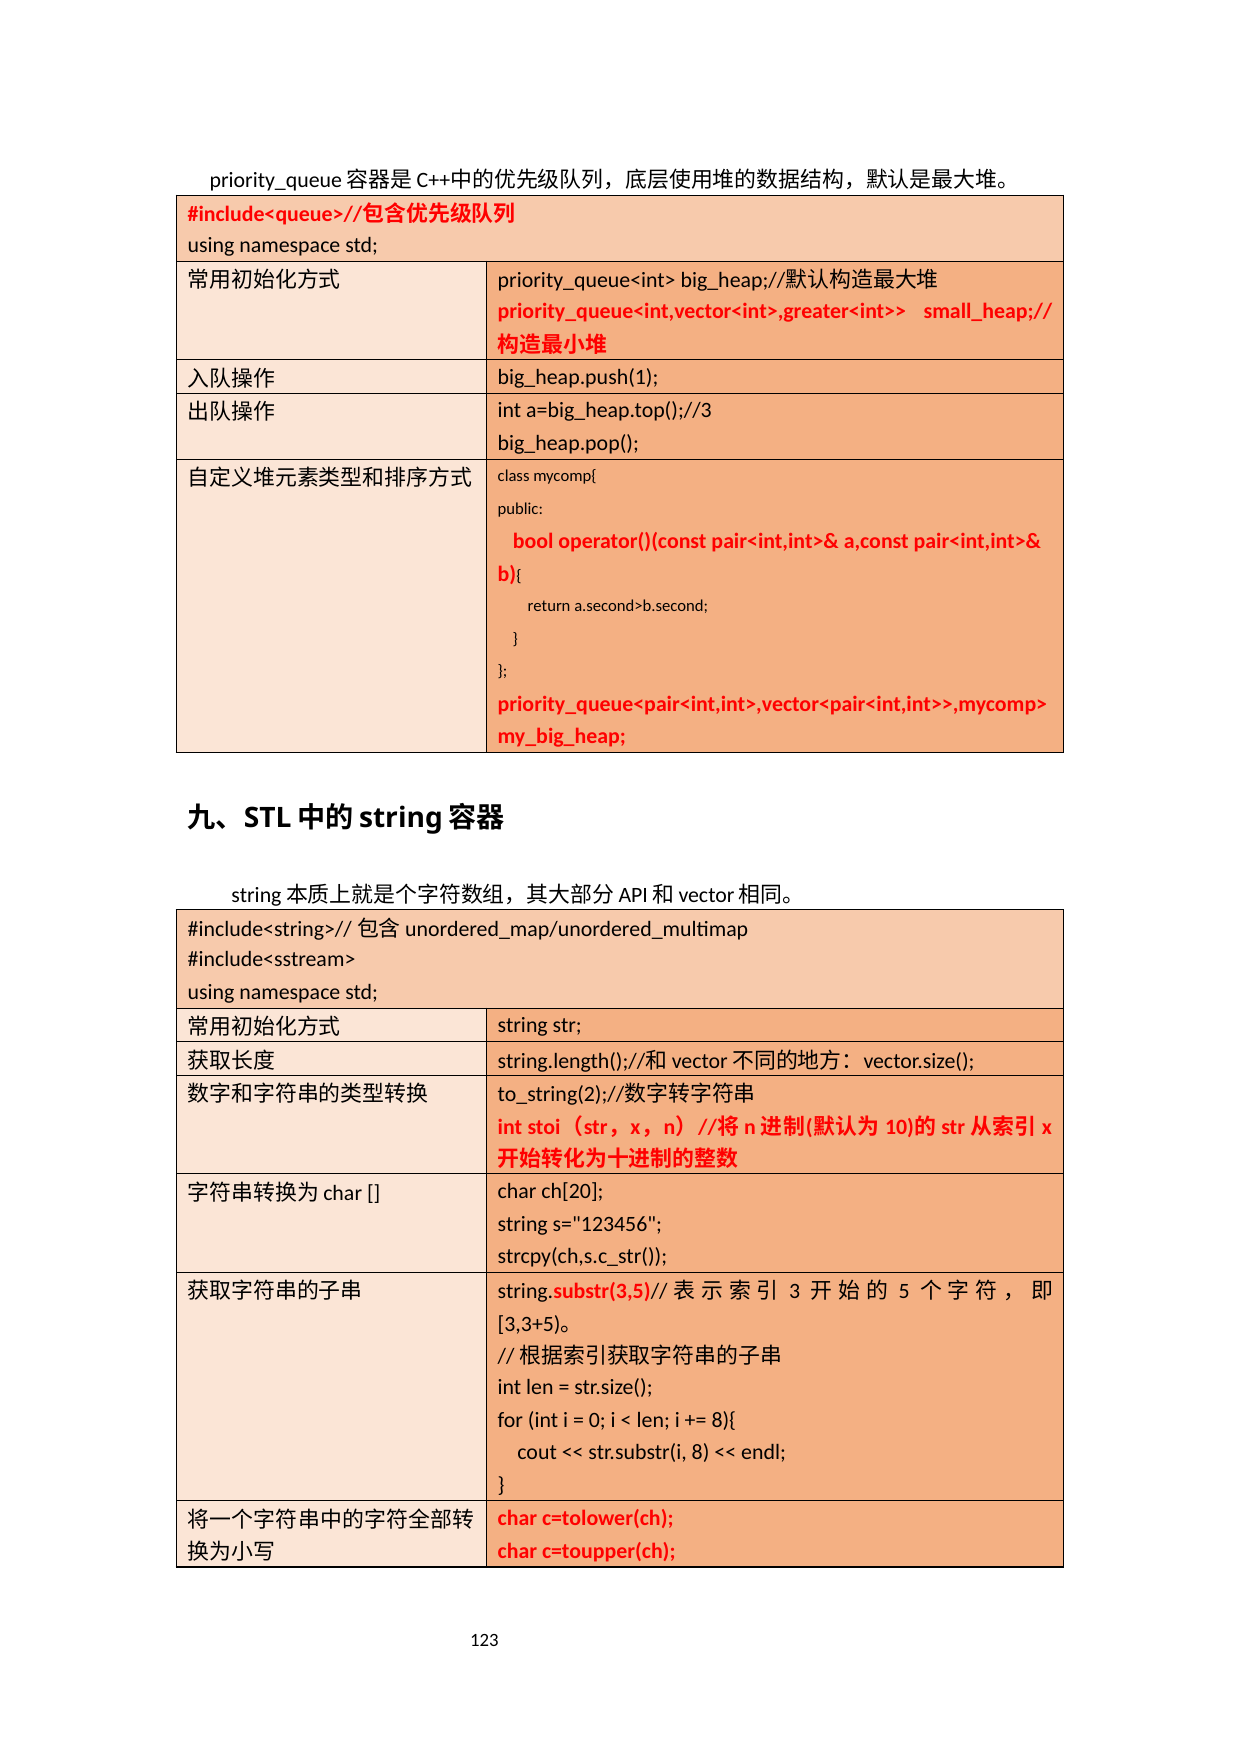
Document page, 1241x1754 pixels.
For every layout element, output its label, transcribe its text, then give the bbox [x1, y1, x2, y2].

table_cell priority_queue<int> big_heap;//默认构造最大堆 priority_queue<int,vector<int>,greater<int>> small_heap;//构造最小堆 [487, 262, 1063, 359]
subtitle STL中的string容器 [187, 782, 1053, 847]
table_cell int a=big_heap.top();//3 big_heap.pop(); [487, 394, 1063, 459]
table_cell 常用初始化方式 [177, 1009, 486, 1041]
table_cell big_heap.push(1); [487, 360, 1063, 393]
table_cell string.length();//和vector不同的地方：vector.size(); [487, 1042, 1063, 1075]
table_cell to_string(2);//数字转字符串 int stoi（str，x，n）//将n进制(默认为10)的str从索引x开始转化为十进制的整数 [487, 1076, 1063, 1173]
table_cell 获取字符串的子串 [177, 1273, 486, 1500]
table_header #include<queue>//包含优先级队列 using namespace std; [177, 196, 1063, 261]
text priority_queue容器是C++中的优先级队列，底层使用堆的数据结构，默认是最大堆。 [187, 162, 1053, 194]
table_cell class mycomp{ public: bool operator()(const pair<int,int>& a,const pair<int,int>& b){ return a.second>b.second; } }; priority_queue<pair<int,int>,vector<pair<int,int>>,mycomp> my_big_heap; [487, 460, 1063, 752]
table_cell 常用初始化方式 [177, 262, 486, 359]
table_cell 入队操作 [177, 360, 486, 393]
table_cell string str; [487, 1009, 1063, 1041]
table_cell 数字和字符串的类型转换 [177, 1076, 486, 1173]
table_cell 出队操作 [177, 394, 486, 459]
table_header #include<string>// 包含unordered_map/unordered_multimap #include<sstream> using namespace std; [177, 910, 1063, 1008]
table_cell char ch[20]; string s="123456"; strcpy(ch,s.c_str()); [487, 1174, 1063, 1272]
table_cell 字符串转换为char [] [177, 1174, 486, 1272]
table_cell 获取长度 [177, 1042, 486, 1075]
table_cell string.substr(3,5)//表示索引3开始的5个字符，即[3,3+5)。 // 根据索引获取字符串的子串 int len = str.size(); for (int i = 0; i < len; i += 8){ cout << str.substr(i, 8) << endl; } [487, 1273, 1063, 1500]
text string本质上就是个字符数组，其大部分API和vector相同。 [187, 877, 1053, 909]
table_cell 自定义堆元素类型和排序方式 [177, 460, 486, 752]
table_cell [487, 1501, 1063, 1566]
table_cell 将一个字符串中的字符全部转换为小写 [177, 1501, 486, 1566]
